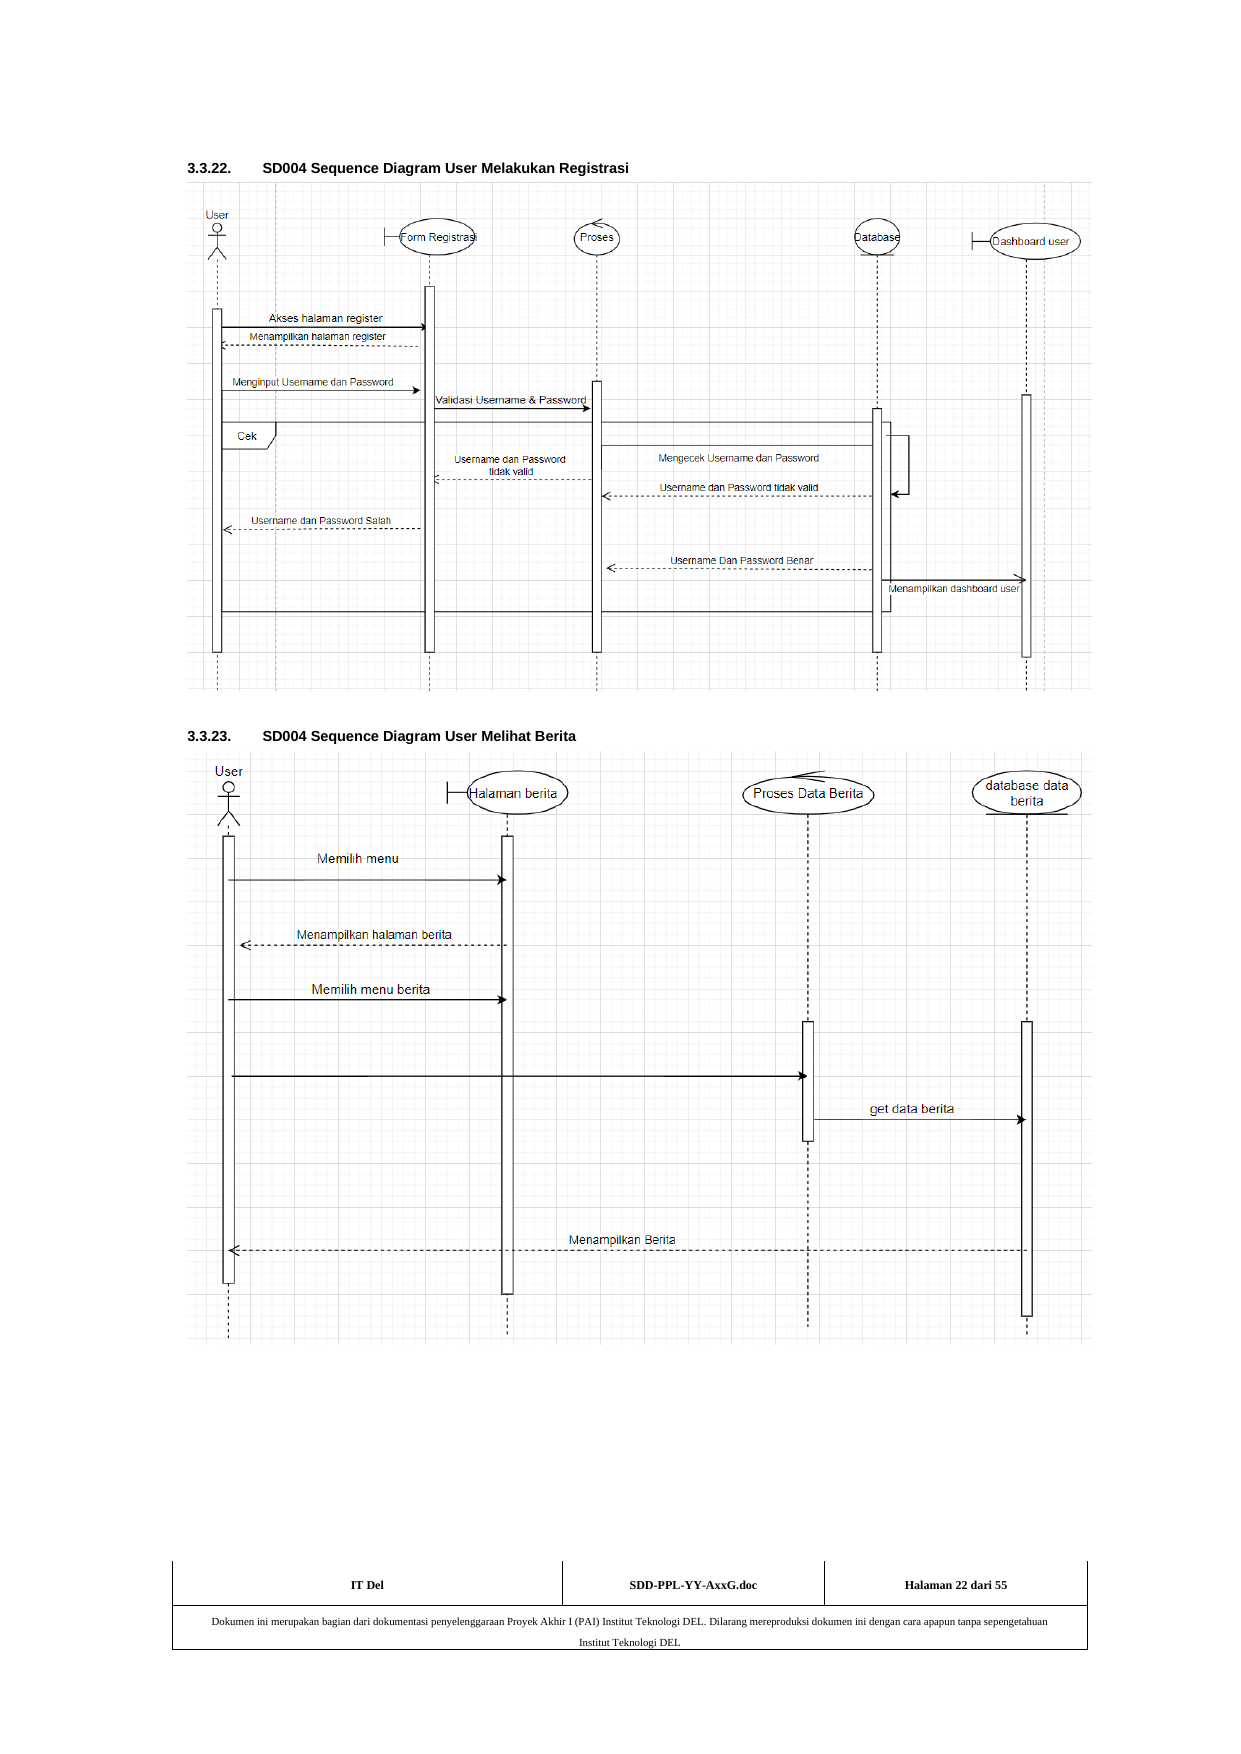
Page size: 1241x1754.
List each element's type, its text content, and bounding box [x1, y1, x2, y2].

picture [187, 182, 1093, 691]
subtitle SD004 Sequence Diagram User Melihat Berita [187, 716, 1092, 745]
picture [187, 751, 1093, 1345]
subtitle SD004 Sequence Diagram User Melakukan Registrasi [187, 148, 1092, 176]
